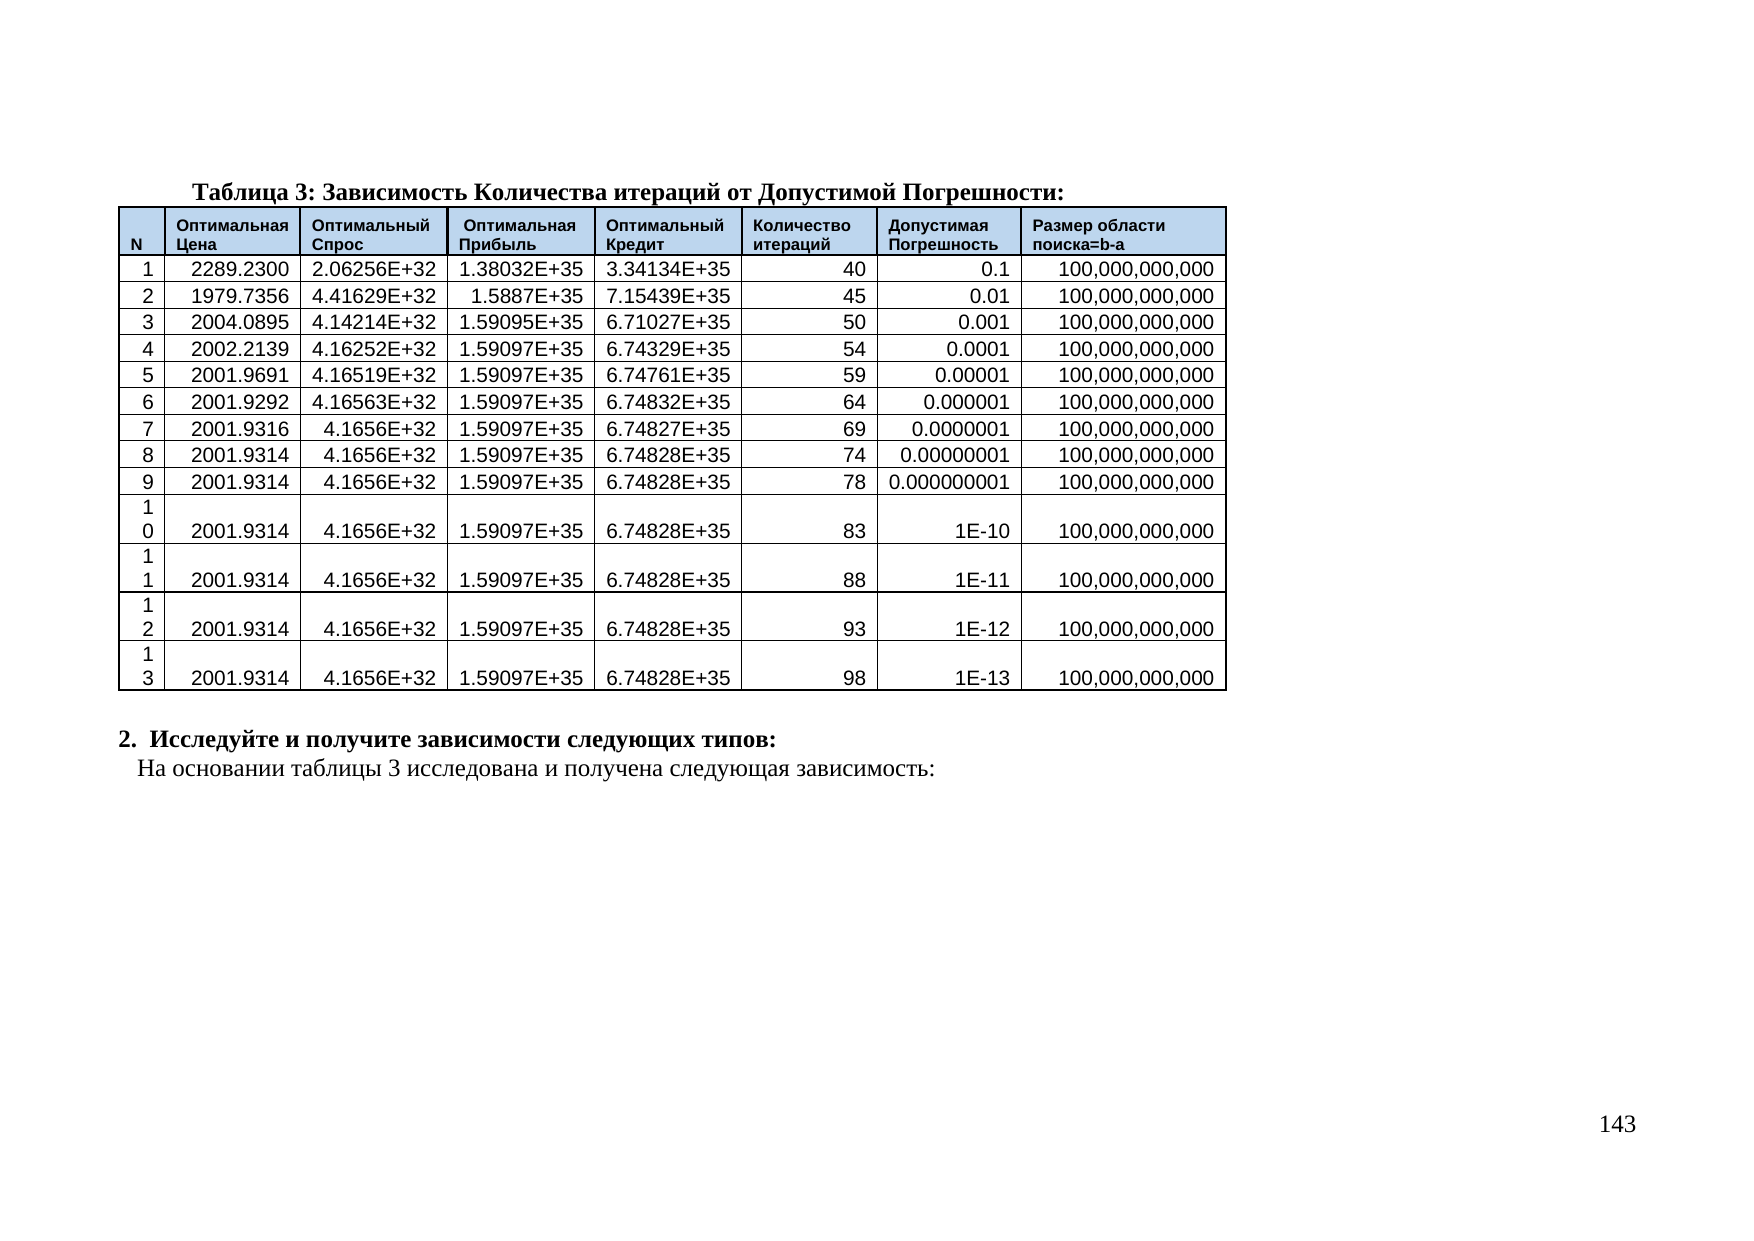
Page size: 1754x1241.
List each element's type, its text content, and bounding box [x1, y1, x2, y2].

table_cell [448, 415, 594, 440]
text Таблица 3: Зависимость Количества итераций от Допустимой Погрешности: [118, 177, 1636, 206]
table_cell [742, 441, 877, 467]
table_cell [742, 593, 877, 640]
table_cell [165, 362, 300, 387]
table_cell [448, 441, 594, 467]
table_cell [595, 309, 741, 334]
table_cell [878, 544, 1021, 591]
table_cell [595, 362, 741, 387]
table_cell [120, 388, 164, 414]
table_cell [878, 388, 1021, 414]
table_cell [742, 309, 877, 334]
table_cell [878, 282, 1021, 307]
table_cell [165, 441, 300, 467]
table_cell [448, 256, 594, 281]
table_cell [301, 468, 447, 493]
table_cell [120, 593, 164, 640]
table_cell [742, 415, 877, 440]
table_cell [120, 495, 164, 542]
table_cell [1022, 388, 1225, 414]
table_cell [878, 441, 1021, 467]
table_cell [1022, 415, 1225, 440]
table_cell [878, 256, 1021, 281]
text На основании таблицы 3 исследована и получена следующая зависимость: [118, 753, 1636, 782]
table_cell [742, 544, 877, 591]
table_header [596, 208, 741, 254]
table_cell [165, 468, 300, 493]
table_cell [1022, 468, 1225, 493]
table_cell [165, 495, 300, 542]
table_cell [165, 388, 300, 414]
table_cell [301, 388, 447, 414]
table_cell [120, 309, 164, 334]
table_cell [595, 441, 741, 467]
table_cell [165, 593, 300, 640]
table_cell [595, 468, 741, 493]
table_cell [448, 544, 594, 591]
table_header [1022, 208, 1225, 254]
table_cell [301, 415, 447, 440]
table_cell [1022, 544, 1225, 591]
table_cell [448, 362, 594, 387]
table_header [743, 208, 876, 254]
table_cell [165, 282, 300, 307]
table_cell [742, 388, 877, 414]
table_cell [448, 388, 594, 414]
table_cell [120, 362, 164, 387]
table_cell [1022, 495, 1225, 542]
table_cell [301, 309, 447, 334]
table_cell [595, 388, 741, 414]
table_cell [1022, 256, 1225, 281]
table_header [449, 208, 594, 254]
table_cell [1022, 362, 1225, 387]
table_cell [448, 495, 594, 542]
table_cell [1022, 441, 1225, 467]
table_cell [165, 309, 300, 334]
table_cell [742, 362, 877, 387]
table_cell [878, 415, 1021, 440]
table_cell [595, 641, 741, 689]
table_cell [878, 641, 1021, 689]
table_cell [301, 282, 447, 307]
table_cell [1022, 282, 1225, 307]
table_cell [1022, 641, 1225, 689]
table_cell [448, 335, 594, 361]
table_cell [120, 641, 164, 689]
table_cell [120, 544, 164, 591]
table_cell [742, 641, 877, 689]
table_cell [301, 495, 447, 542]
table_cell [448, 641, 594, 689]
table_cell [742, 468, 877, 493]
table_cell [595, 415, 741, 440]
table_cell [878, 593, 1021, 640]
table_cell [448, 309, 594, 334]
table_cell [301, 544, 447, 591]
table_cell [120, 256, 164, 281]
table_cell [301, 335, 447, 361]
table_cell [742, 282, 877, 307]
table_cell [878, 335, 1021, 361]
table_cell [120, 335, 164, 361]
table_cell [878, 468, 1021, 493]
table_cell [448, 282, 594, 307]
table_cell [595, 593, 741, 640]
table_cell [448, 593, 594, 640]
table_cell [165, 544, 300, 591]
subtitle 2. Исследуйте и получите зависимости следующих типов: [118, 724, 1636, 753]
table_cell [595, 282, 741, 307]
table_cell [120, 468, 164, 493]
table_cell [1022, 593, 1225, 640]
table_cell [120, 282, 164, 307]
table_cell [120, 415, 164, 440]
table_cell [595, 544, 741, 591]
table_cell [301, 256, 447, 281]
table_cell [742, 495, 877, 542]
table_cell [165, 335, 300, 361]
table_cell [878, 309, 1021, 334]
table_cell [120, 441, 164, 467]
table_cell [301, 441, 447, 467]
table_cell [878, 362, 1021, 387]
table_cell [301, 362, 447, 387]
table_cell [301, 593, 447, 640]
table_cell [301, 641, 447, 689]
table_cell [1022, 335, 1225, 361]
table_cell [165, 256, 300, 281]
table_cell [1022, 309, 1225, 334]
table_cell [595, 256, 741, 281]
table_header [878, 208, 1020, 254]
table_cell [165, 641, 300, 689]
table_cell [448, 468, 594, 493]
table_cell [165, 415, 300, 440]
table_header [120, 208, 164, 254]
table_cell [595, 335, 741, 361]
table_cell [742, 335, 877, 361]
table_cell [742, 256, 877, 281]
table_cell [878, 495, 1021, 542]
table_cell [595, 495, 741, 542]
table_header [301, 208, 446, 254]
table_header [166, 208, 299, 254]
